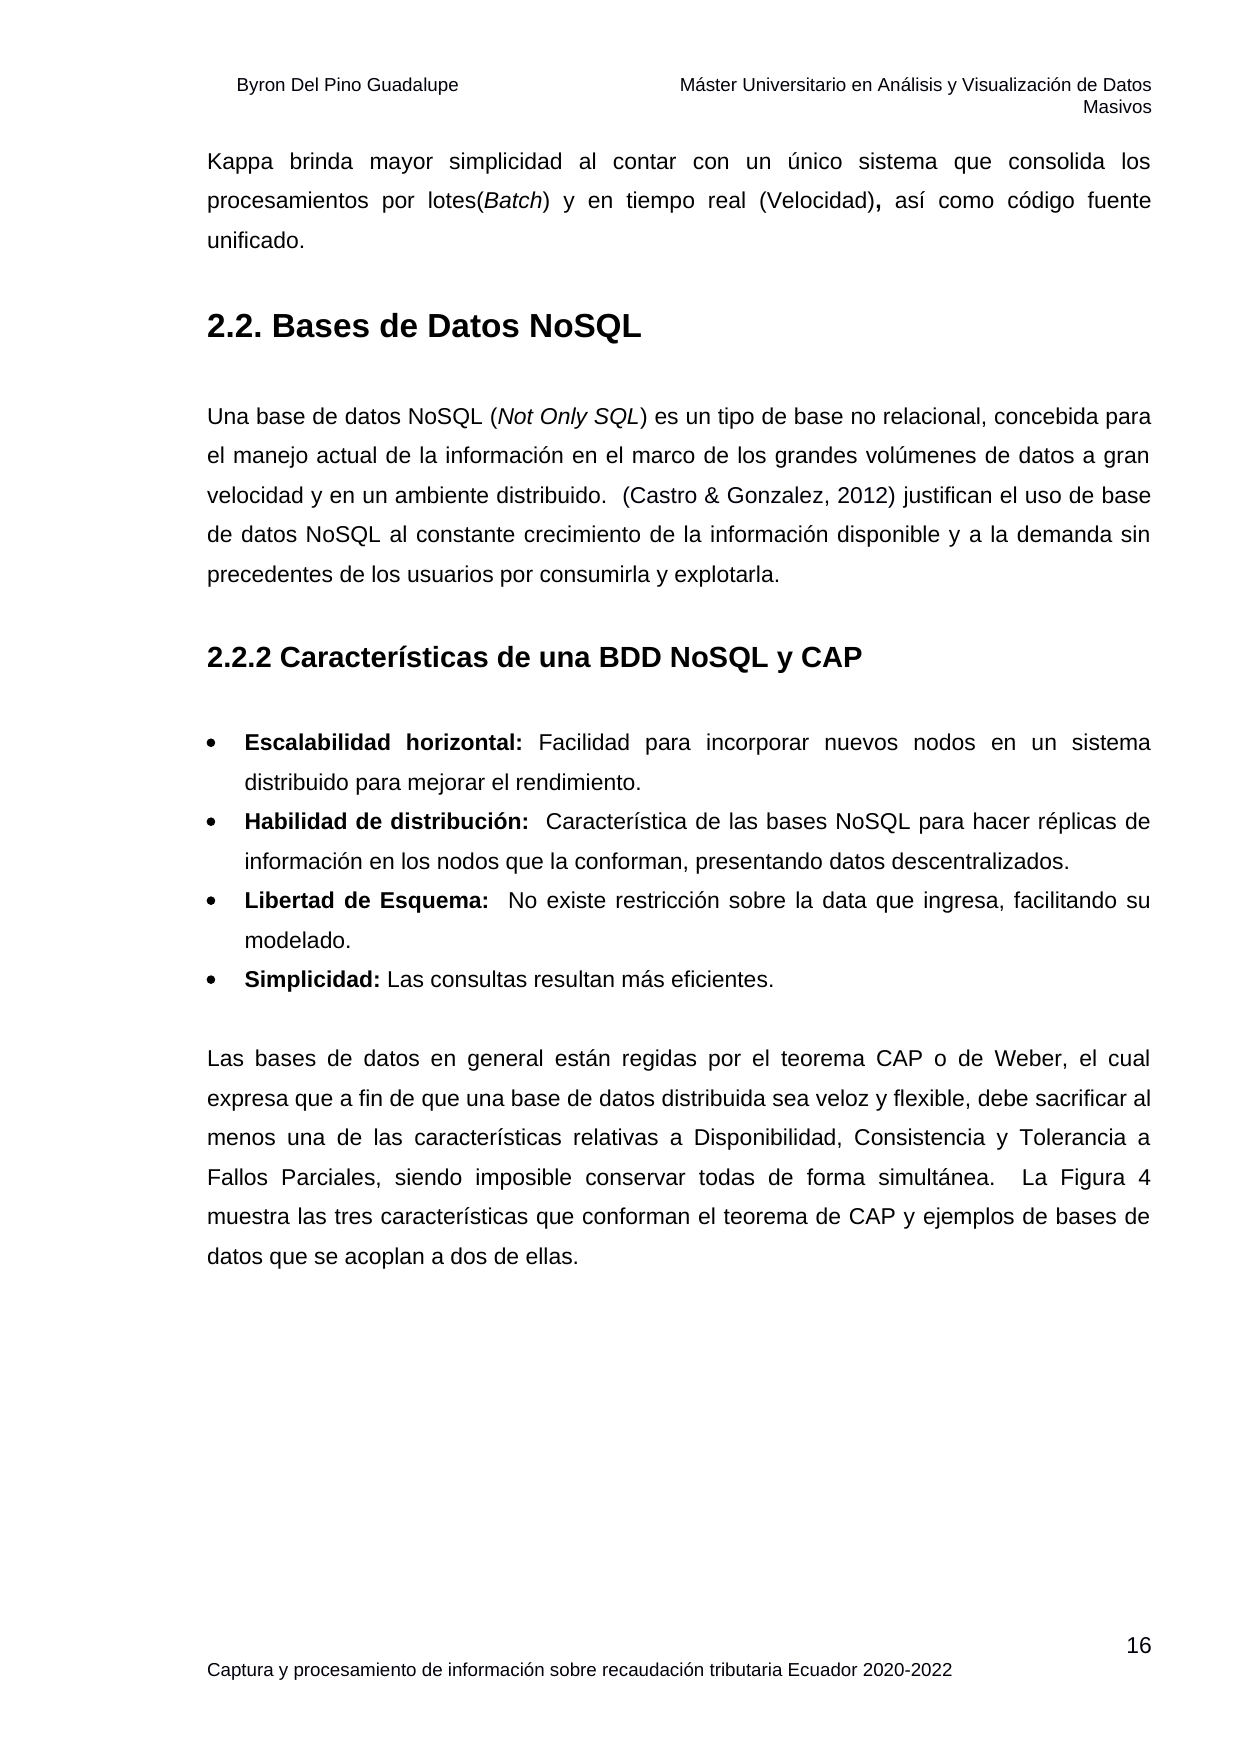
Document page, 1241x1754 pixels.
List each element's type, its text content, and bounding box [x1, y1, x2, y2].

text Kappa brinda mayor simplicidad al contar con un único sistema que consolida los procesamientos por lotes(Batch) y en tiempo real (Velocidad), así como código fuente unificado. [207, 148, 1152, 253]
text Una base de datos NoSQL (Not Only SQL) es un tipo de base no relacional, concebida para el manejo actual de la información en el marco de los grandes volúmenes de datos a gran velocidad y en un ambiente distribuido. justifican el uso de base de datos NoSQL al constante crecimiento de la información disponible y a la demanda sin precedentes de los usuarios por consumirla y explotarla. [207, 403, 1152, 587]
subtitle 2.2. Bases de Datos NoSQL [207, 306, 1152, 344]
list Simplicidad: Las consultas resultan más eficientes. [207, 966, 1152, 993]
list Libertad de Esquema: No existe restricción sobre la data que ingresa, facilitando su modelado. [207, 887, 1152, 953]
list Escalabilidad horizontal: Facilidad para incorporar nuevos nodos en un sistema distribuido para mejorar el rendimiento. [207, 729, 1152, 795]
list Habilidad de distribución: Característica de las bases NoSQL para hacer réplicas de información en los nodos que la conforman, presentando datos descentralizados. [207, 808, 1152, 874]
subtitle 2.2.2 Características de una BDD NoSQL y CAP [207, 639, 1152, 673]
text Las bases de datos en general están regidas por el teorema CAP o de Weber, el cual expresa que a fin de que una base de datos distribuida sea veloz y flexible, debe sacrificar al menos una de las características relativas a Disponibilidad, Consistencia y Tolerancia a Fallos Parciales, siendo imposible conservar todas de forma simultánea. La Figura 4 muestra las tres características que conforman el teorema de CAP y ejemplos de bases de datos que se acoplan a dos de ellas. [207, 1045, 1152, 1269]
